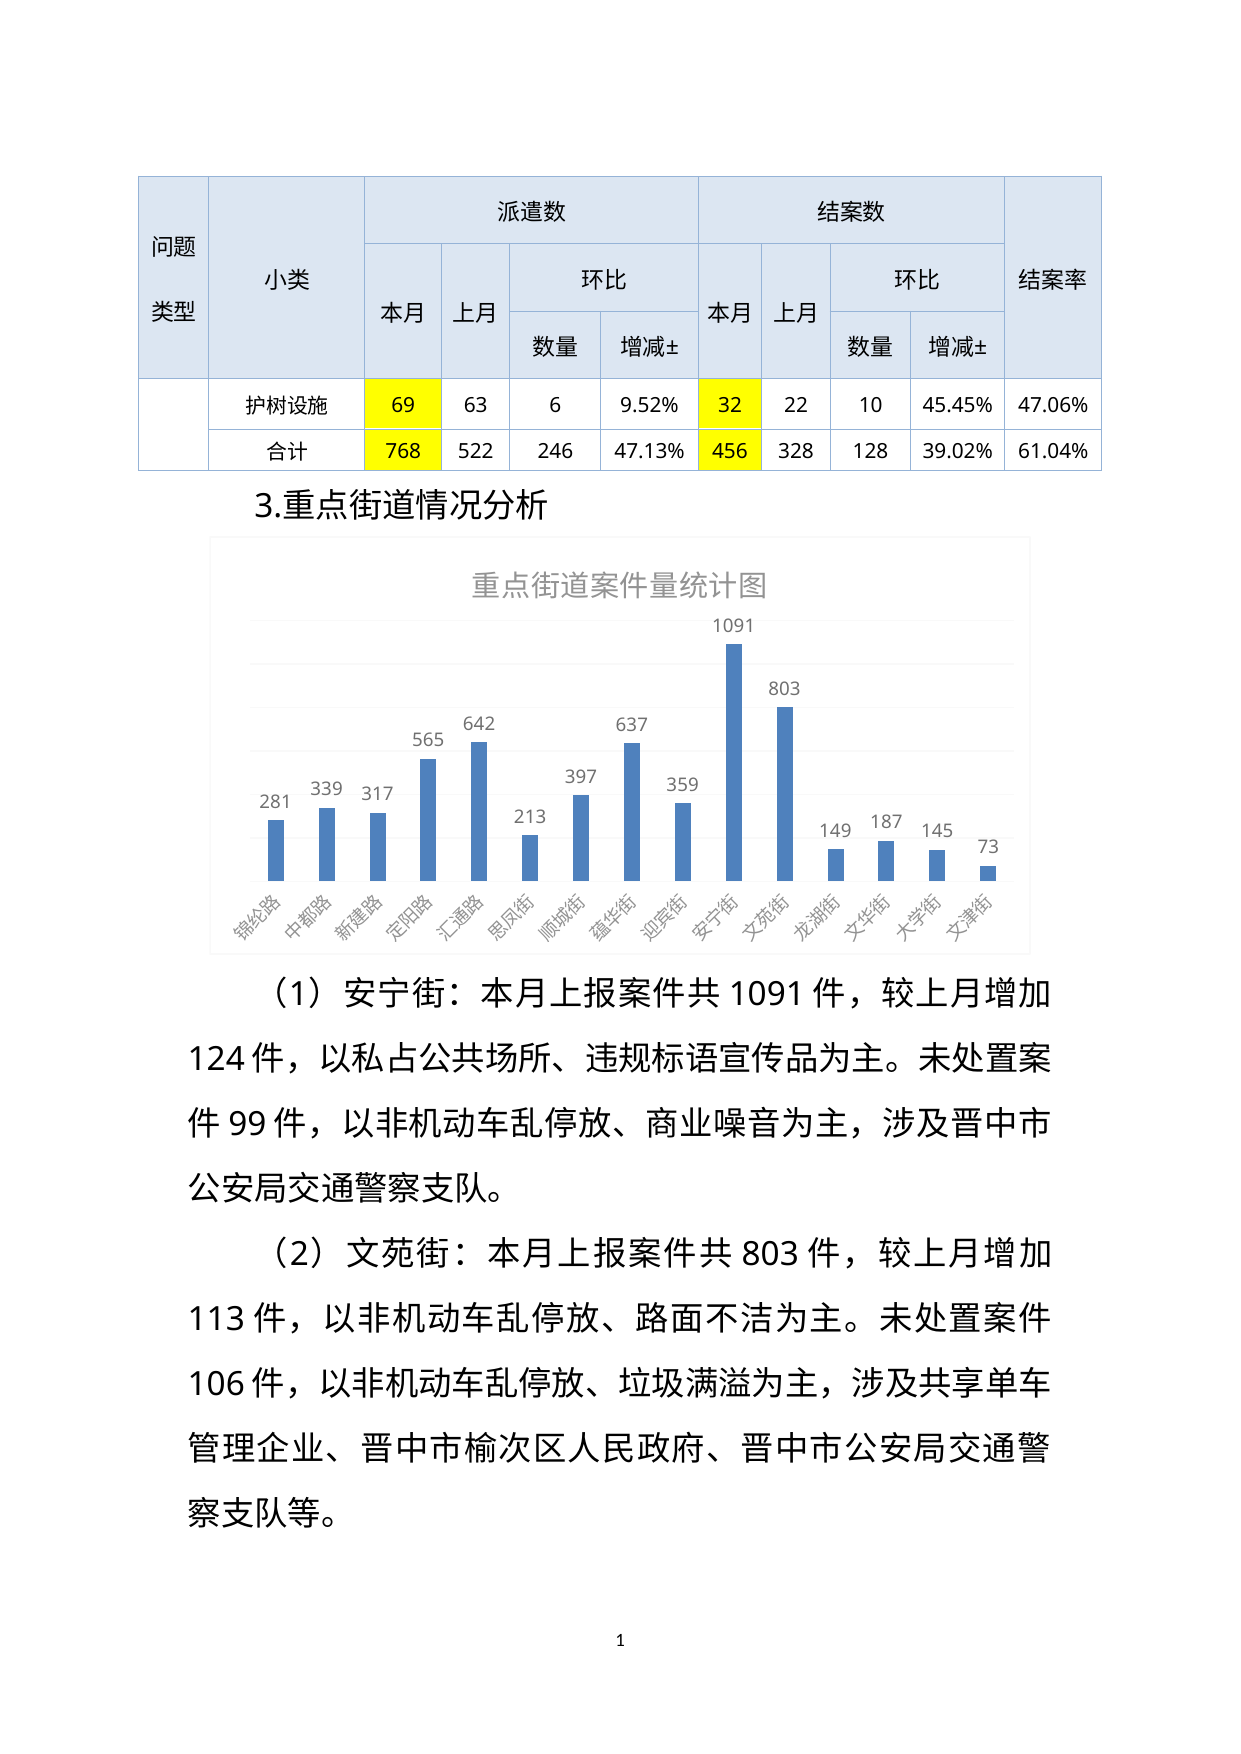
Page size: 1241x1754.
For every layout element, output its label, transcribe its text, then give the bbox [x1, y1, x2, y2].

table_cell 数量 [831, 312, 910, 378]
table_cell 328 [762, 430, 830, 470]
table_cell 9.52% [601, 379, 698, 428]
table_cell 护树设施 [209, 379, 364, 428]
table_cell 246 [510, 430, 600, 470]
table_cell 环比 [831, 244, 1004, 311]
table_cell 63 [442, 379, 509, 428]
table_cell 环比 [510, 244, 698, 311]
table_header 结案数 [699, 177, 1004, 243]
table_header 结案率 [1005, 177, 1101, 378]
table_cell 上月 [442, 244, 509, 378]
table_cell 768 [365, 430, 441, 470]
table_cell 456 [699, 430, 761, 470]
table_cell 47.06% [1005, 379, 1101, 428]
text （1）安宁街：本月上报案件共1091件，较上月增加124件，以私占公共场所、违规标语宣传品为主。未处置案件99件，以非机动车乱停放、商业噪音为主，涉及晋中市公安局交通警察支队。 [187, 958, 1053, 1218]
table_cell 69 [365, 379, 441, 428]
table_cell 6 [510, 379, 600, 428]
table_cell 522 [442, 430, 509, 470]
table_cell 128 [831, 430, 910, 470]
text （2）文苑街：本月上报案件共803件，较上月增加113件，以非机动车乱停放、路面不洁为主。未处置案件106件，以非机动车乱停放、垃圾满溢为主，涉及共享单车管理企业、晋中市榆次区人民政府、晋中市公安局交通警察支队等。 [187, 1218, 1053, 1543]
table_cell 45.45% [911, 379, 1004, 428]
table_cell 10 [831, 379, 910, 428]
table_cell 61.04% [1005, 430, 1101, 470]
table_cell 上月 [762, 244, 830, 378]
table_cell 本月 [699, 244, 761, 378]
table_header 小类 [209, 177, 364, 378]
table_cell 39.02% [911, 430, 1004, 470]
table_cell 47.13% [601, 430, 698, 470]
table_cell 合计 [209, 430, 364, 470]
table_cell 增减± [911, 312, 1004, 378]
table_cell 数量 [510, 312, 600, 378]
table_header 派遣数 [365, 177, 698, 243]
table_cell 本月 [365, 244, 441, 378]
table_header 问题 类型 [139, 177, 208, 378]
table_cell 32 [699, 379, 761, 428]
text 3.重点街道情况分析 [187, 471, 1053, 536]
table_cell 22 [762, 379, 830, 428]
table_cell 增减± [601, 312, 698, 378]
